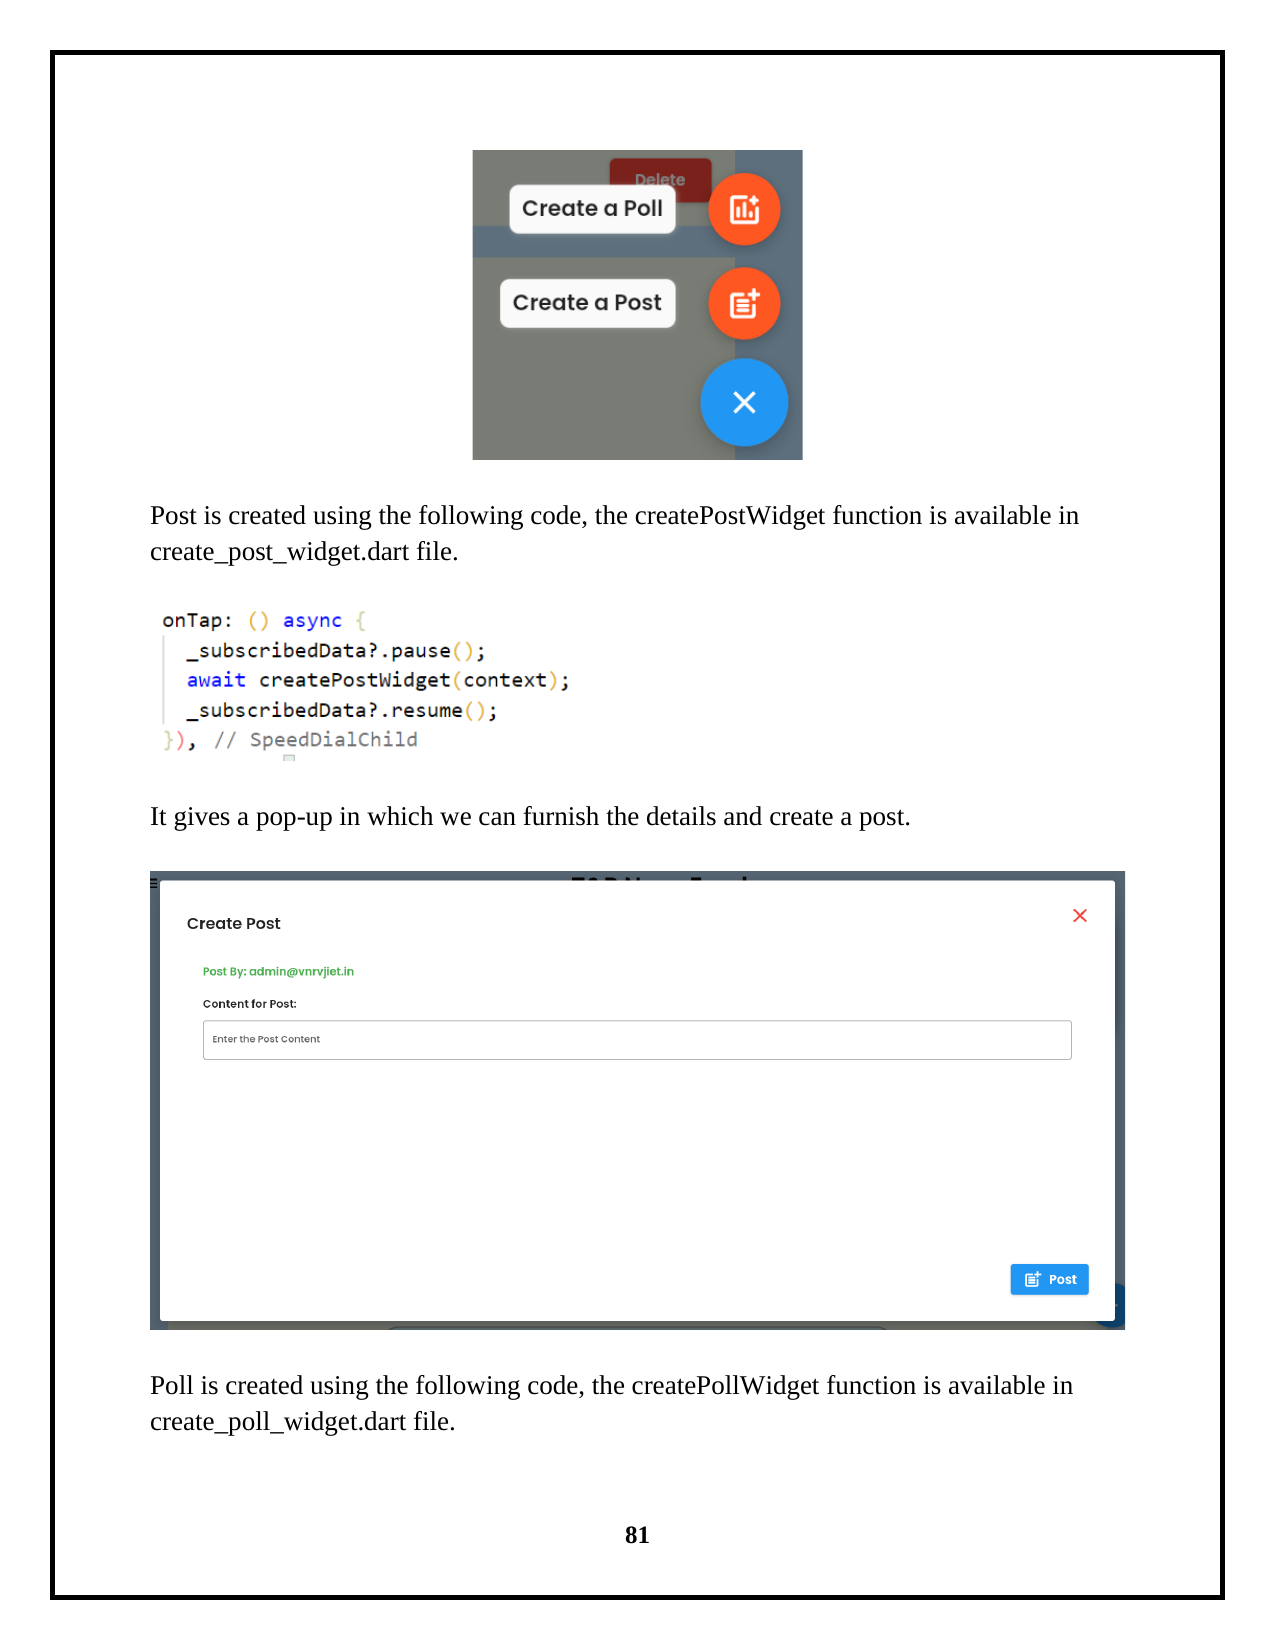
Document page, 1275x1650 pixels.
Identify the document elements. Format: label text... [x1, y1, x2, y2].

text Poll is created using the following code, the createPollWidget function is available in create_poll_widget.dart file. [150, 1369, 1125, 1436]
picture [472, 150, 803, 460]
picture [150, 871, 1125, 1330]
text Post is created using the following code, the createPostWidget function is available in create_post_widget.dart file. [150, 499, 1125, 566]
text It gives a pop-up in which we can furnish the details and create a post. [150, 800, 1125, 831]
picture [150, 606, 596, 761]
